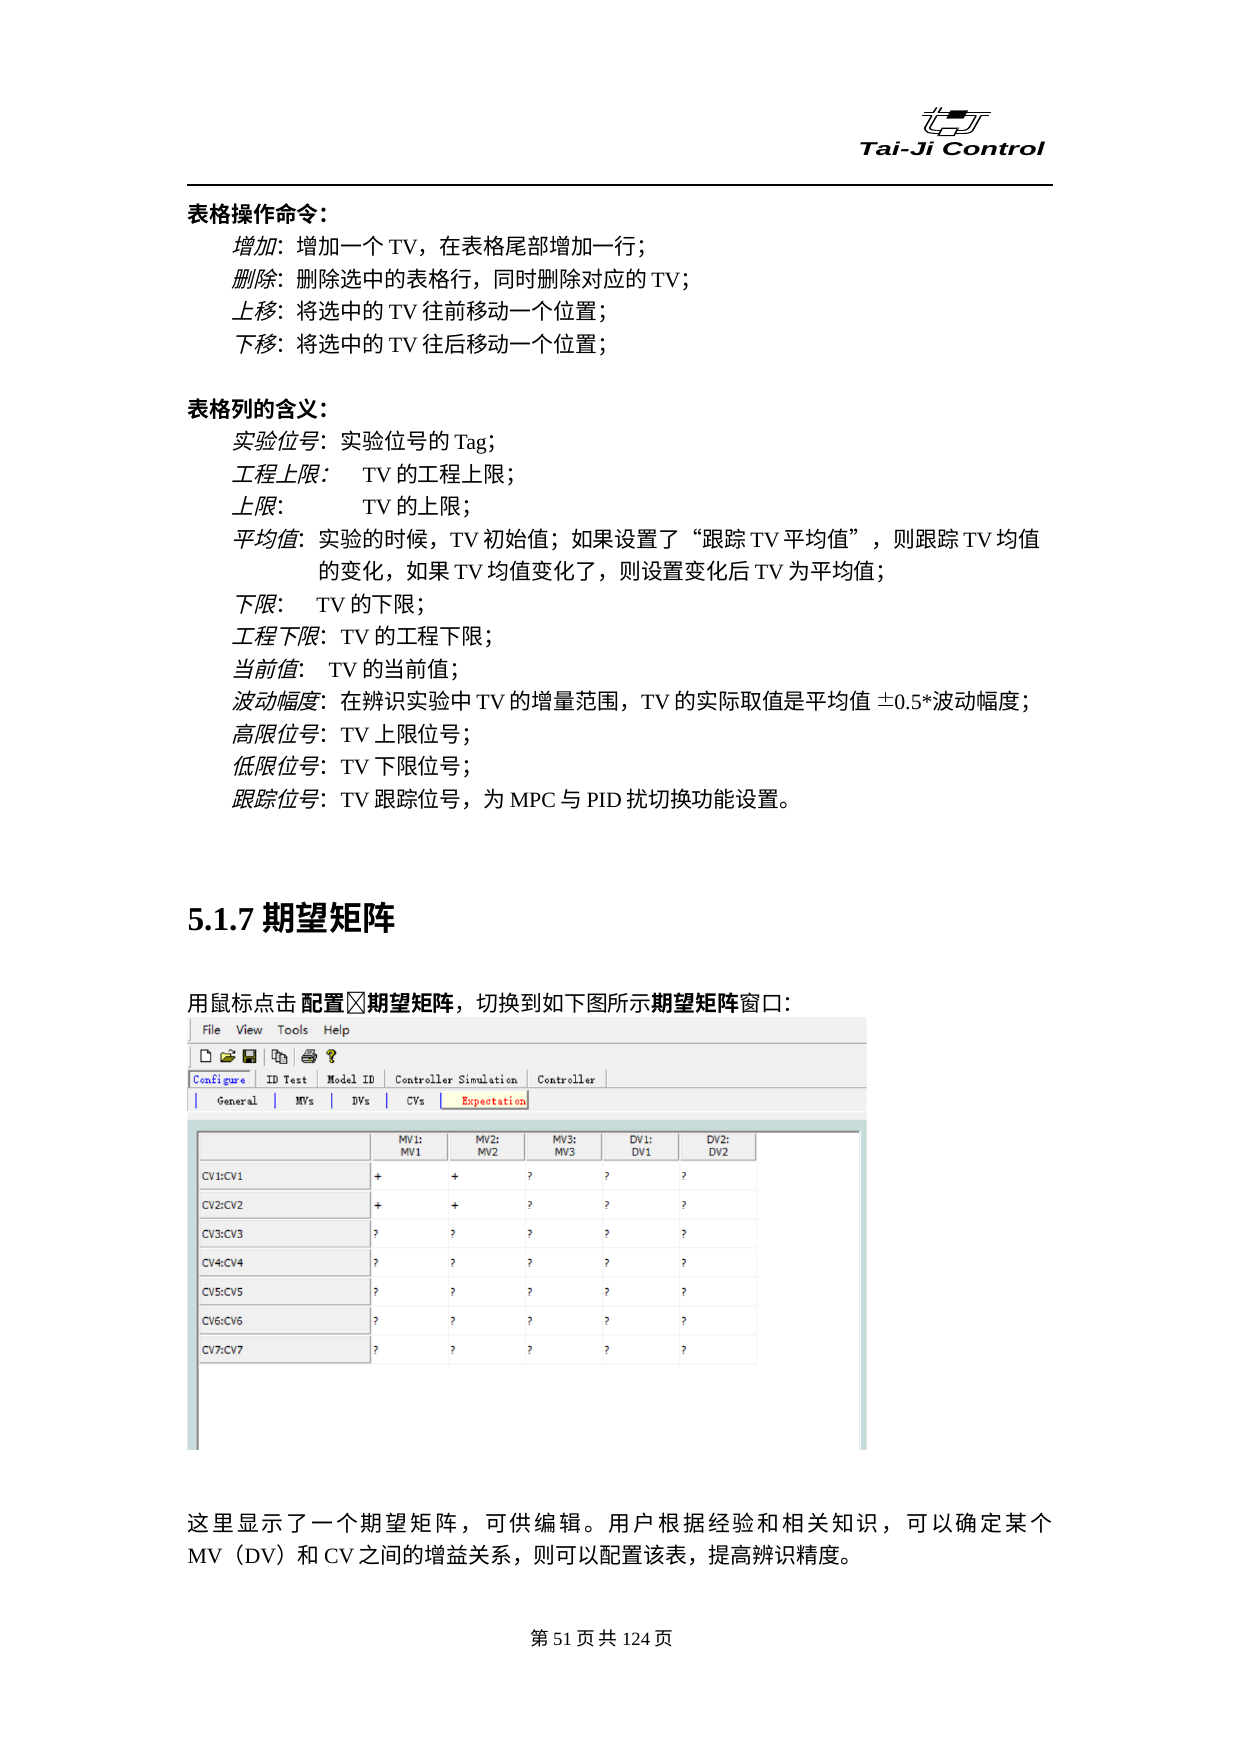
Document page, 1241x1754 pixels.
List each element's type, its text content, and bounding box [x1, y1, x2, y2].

text 表格列的含义： [187, 391, 1053, 424]
text 的变化，如果TV均值变化了，则设置变化后TV为平均值； [187, 554, 1053, 586]
text 增加：增加一个TV，在表格尾部增加一行； [187, 229, 1053, 261]
text 用鼠标点击 配置期望矩阵，切换到如下图所示期望矩阵窗口： [187, 985, 1053, 1018]
text 上移：将选中的TV往前移动一个位置； [187, 294, 1053, 326]
text 实验位号：实验位号的Tag； [187, 424, 1053, 456]
text 工程下限：TV的工程下限； [187, 619, 1053, 651]
text 工程上限： TV的工程上限； [187, 456, 1053, 489]
text 波动幅度：在辨识实验中TV的增量范围，TV的实际取值是平均值0.5*波动幅度； [187, 684, 1053, 716]
text 平均值：实验的时候，TV初始值；如果设置了“跟踪TV平均值”，则跟踪TV均值 [187, 521, 1053, 554]
text 跟踪位号：TV跟踪位号，为MPC与PID扰切换功能设置。 [187, 781, 1053, 814]
picture [187, 1017, 867, 1450]
subtitle 5.1.7 期望矩阵 [187, 884, 1053, 949]
text 当前值： TV的当前值； [187, 651, 1053, 684]
text 这里显示了一个期望矩阵，可供编辑。用户根据经验和相关知识，可以确定某个MV（DV）和CV之间的增益关系，则可以配置该表，提高辨识精度。 [187, 1505, 1053, 1570]
text 删除：删除选中的表格行，同时删除对应的TV； [187, 261, 1053, 294]
text 上限： TV的上限； [187, 489, 1053, 521]
text 下限： TV的下限； [187, 586, 1053, 619]
text 低限位号：TV下限位号； [187, 749, 1053, 781]
text 下移：将选中的TV往后移动一个位置； [187, 326, 1053, 359]
text 高限位号：TV上限位号； [187, 716, 1053, 749]
text 表格操作命令： [187, 196, 1053, 229]
